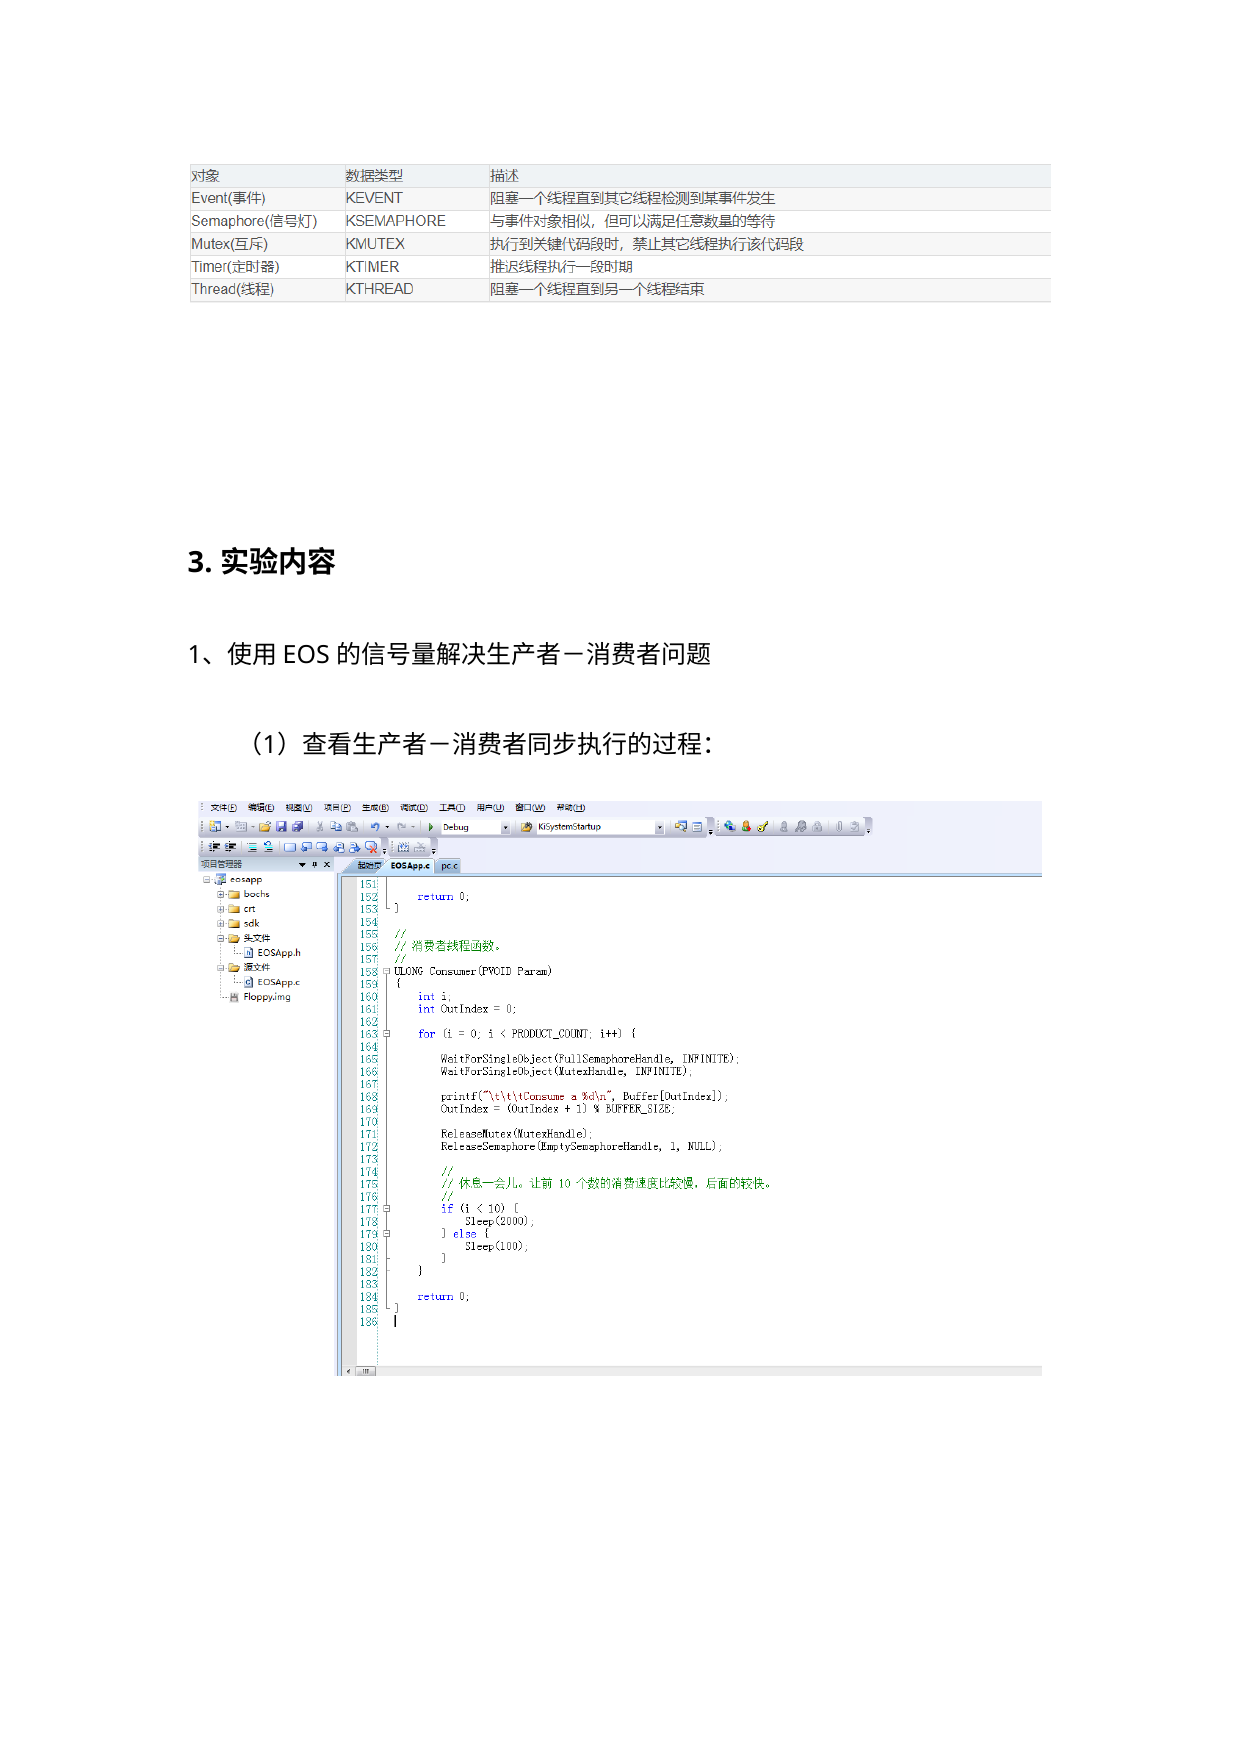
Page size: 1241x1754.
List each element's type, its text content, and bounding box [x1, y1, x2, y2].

text 1、使用 EOS 的信号量解决生产者－消费者问题 [187, 620, 1053, 685]
text （1）查看生产者－消费者同步执行的过程： [187, 711, 1053, 776]
picture [198, 801, 1042, 1376]
list 实验内容 [187, 528, 1053, 593]
picture [187, 162, 1052, 303]
